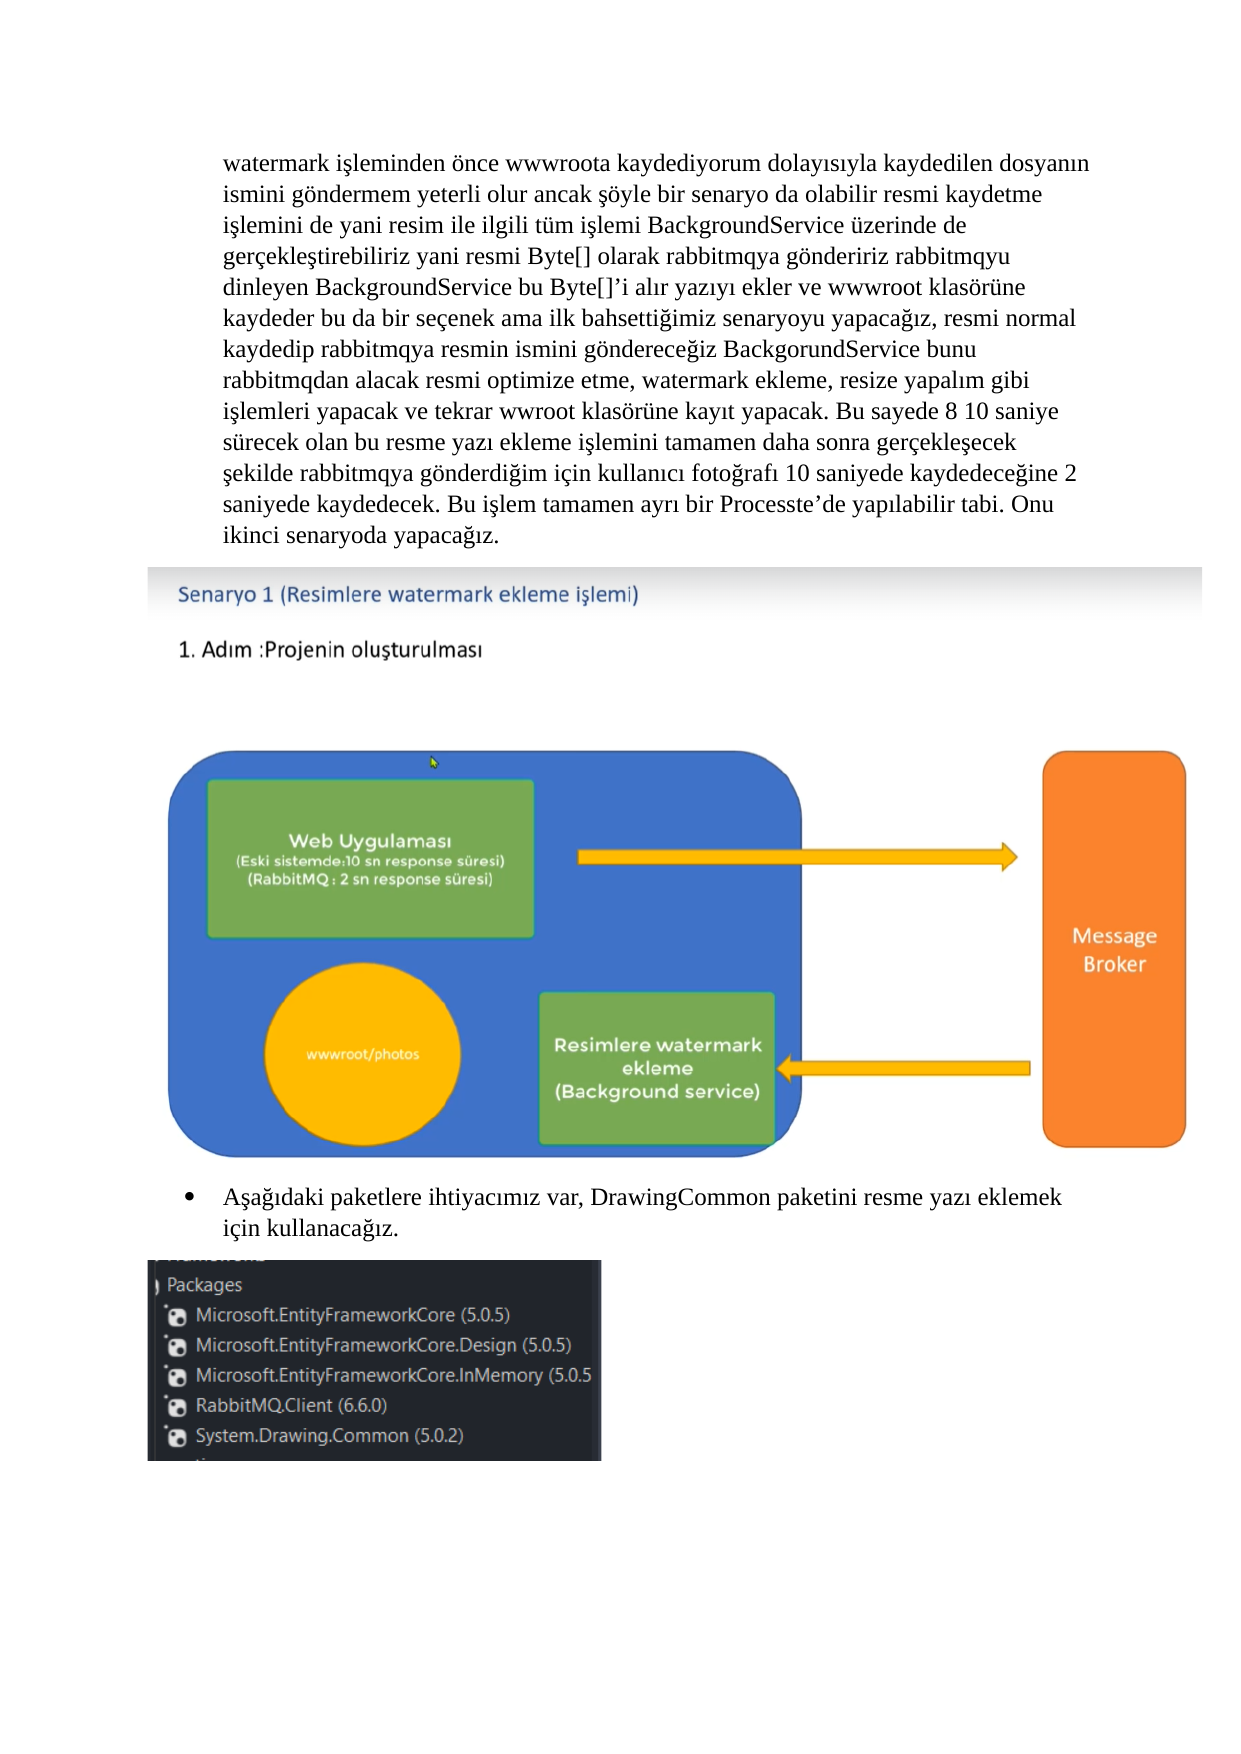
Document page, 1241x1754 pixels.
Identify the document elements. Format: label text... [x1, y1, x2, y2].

list Aşağıdaki paketlere ihtiyacımız var, DrawingCommon paketini resme yazı eklemek için kullanacağız. [185, 1182, 1093, 1241]
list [185, 148, 1093, 549]
picture [147, 567, 1203, 1163]
picture [147, 1260, 602, 1461]
